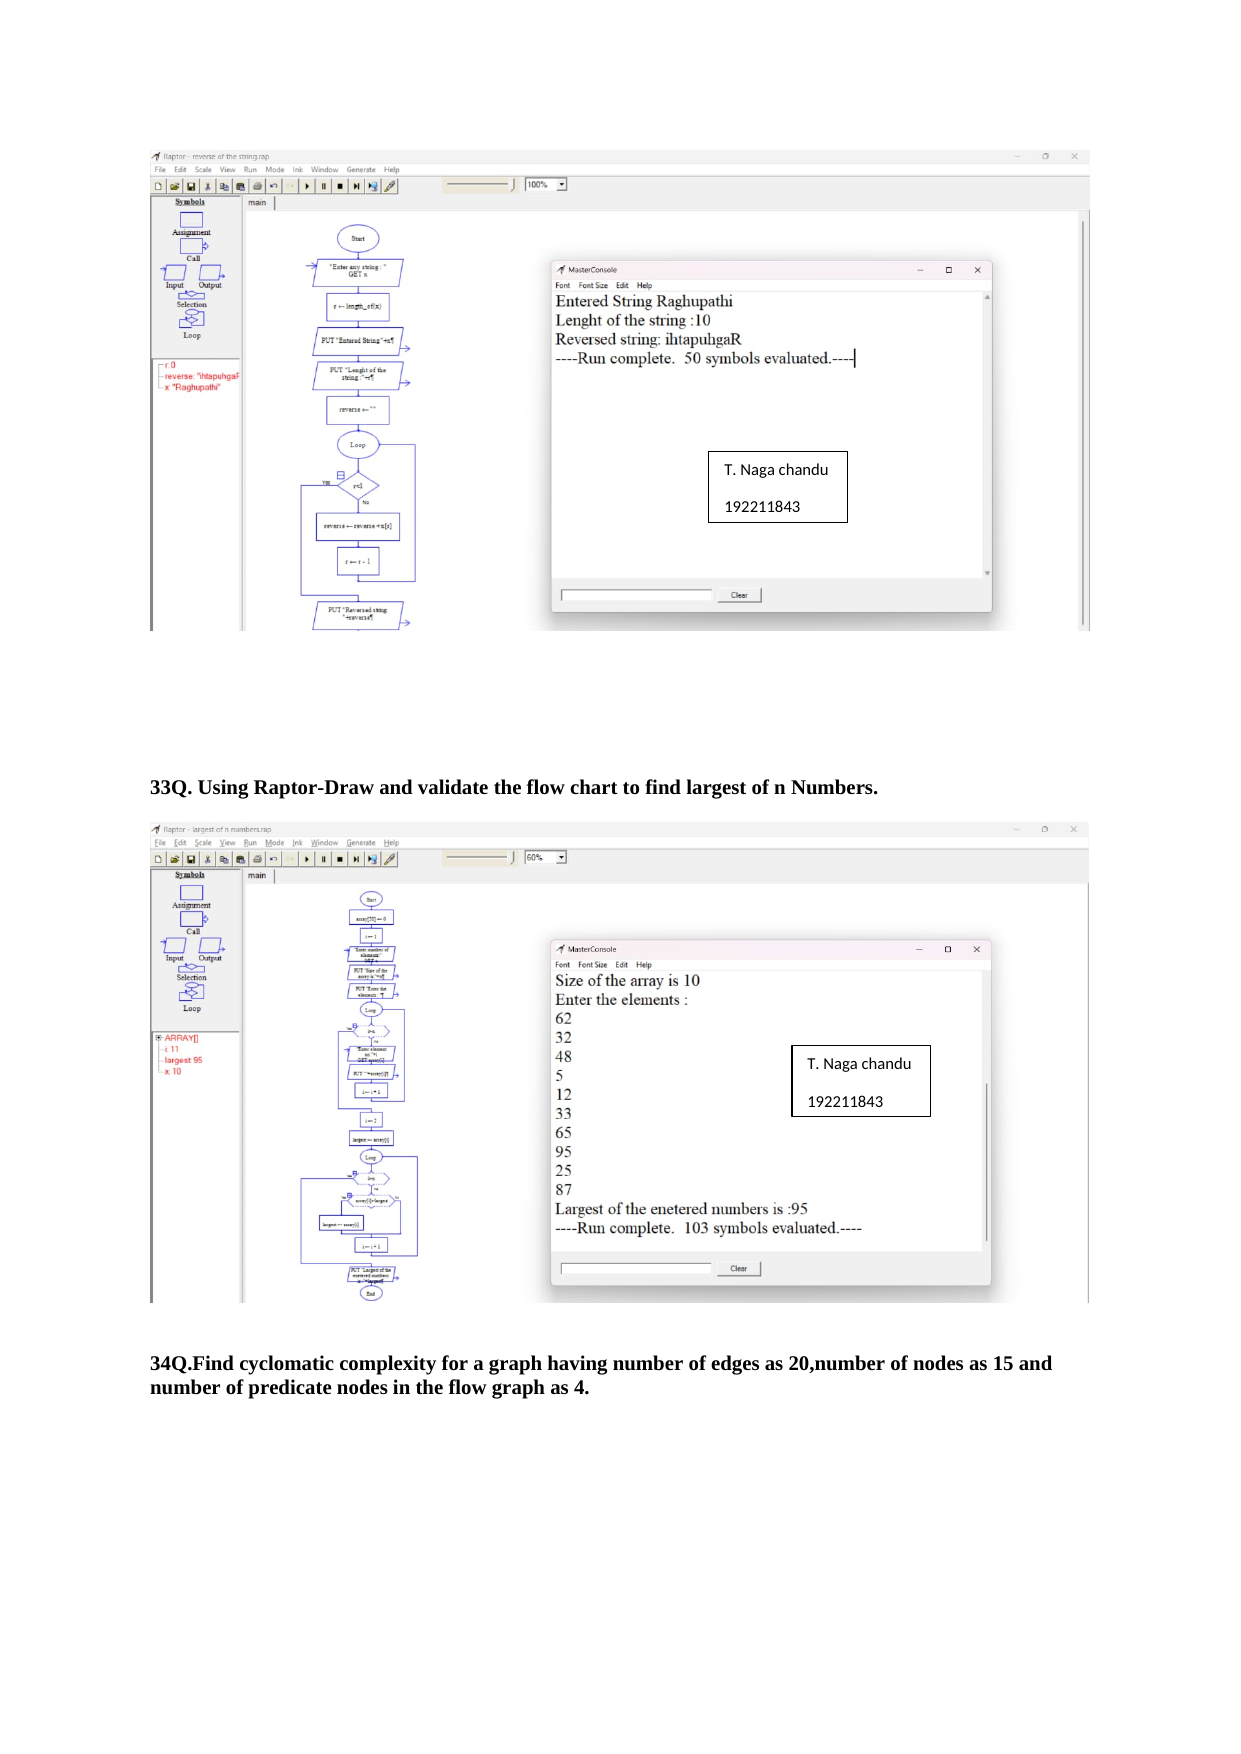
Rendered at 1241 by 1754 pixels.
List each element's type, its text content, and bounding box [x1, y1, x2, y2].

picture [150, 822, 1089, 1303]
text 33Q. Using Raptor-Draw and validate the flow chart to find largest of n Numbers. [150, 774, 1090, 799]
picture [150, 150, 1090, 631]
text 34Q.Find cyclomatic complexity for a graph having number of edges as 20,number of nodes as 15 and number of predicate nodes in the flow graph as 4. [150, 1351, 1090, 1399]
